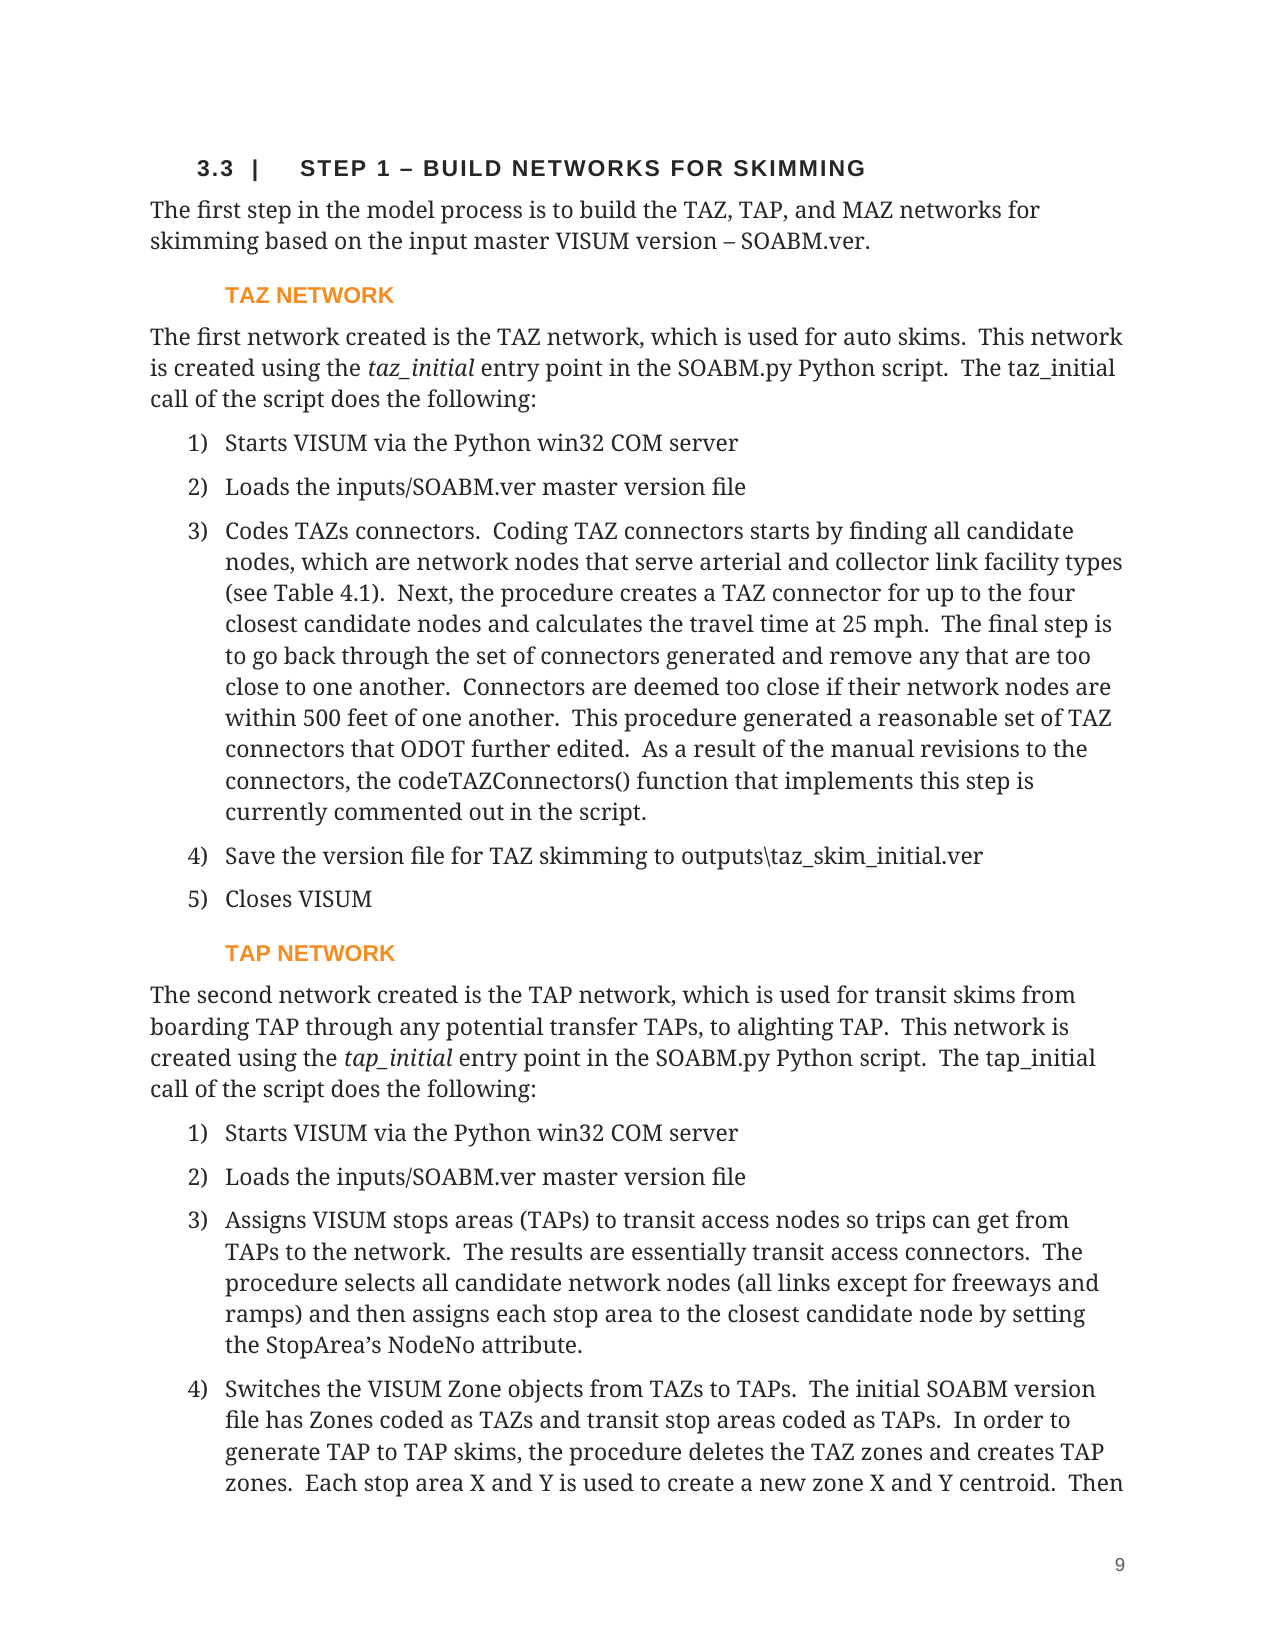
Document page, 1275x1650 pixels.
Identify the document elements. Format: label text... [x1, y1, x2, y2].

subtitle TAP Network [225, 935, 1125, 967]
text The first step in the model process is to build the TAZ, TAP, and MAZ networks for skimming based on the input master VISUM version – SOABM.ver. [150, 194, 1125, 256]
list Loads the inputs/SOABM.ver master version file [187, 1160, 1125, 1192]
list Loads the inputs/SOABM.ver master version file [187, 471, 1125, 502]
subtitle TAZ Network [225, 277, 1125, 308]
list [187, 1373, 1125, 1498]
list Codes TAZs connectors. Coding TAZ connectors starts by finding all candidate nodes, which are network nodes that serve arterial and collector link facility types (see Table 4.1). Next, the procedure creates a TAZ connector for up to the four closest candidate nodes and calculates the travel time at 25 mph. The final step is to go back through the set of connectors generated and remove any that are too close to one another. Connectors are deemed too close if their network nodes are within 500 feet of one another. This procedure generated a reasonable set of TAZ connectors that ODOT further edited. As a result of the manual revisions to the connectors, the codeTAZConnectors() function that implements this step is currently commented out in the script. [187, 514, 1125, 827]
list Assigns VISUM stops areas (TAPs) to transit access nodes so trips can get from TAPs to the network. The results are essentially transit access connectors. The procedure selects all candidate network nodes (all links except for freeways and ramps) and then assigns each stop area to the closest candidate node by setting the StopArea’s NodeNo attribute. [187, 1204, 1125, 1360]
list Starts VISUM via the Python win32 COM server [187, 427, 1125, 458]
text The second network created is the TAP network, which is used for transit skims from boarding TAP through any potential transfer TAPs, to alighting TAP. This network is created using the tap_initial entry point in the SOABM.py Python script. The tap_initial call of the script does the following: [150, 979, 1125, 1104]
list Save the version file for TAZ skimming to outputs\taz_skim_initial.ver [187, 839, 1125, 871]
subtitle STEP 1 – Build Networks for Skimming [197, 150, 1125, 181]
list Starts VISUM via the Python win32 COM server [187, 1117, 1125, 1148]
text The first network created is the TAZ network, which is used for auto skims. This network is created using the taz_initial entry point in the SOABM.py Python script. The taz_initial call of the script does the following: [150, 321, 1125, 414]
list Closes VISUM [187, 883, 1125, 914]
